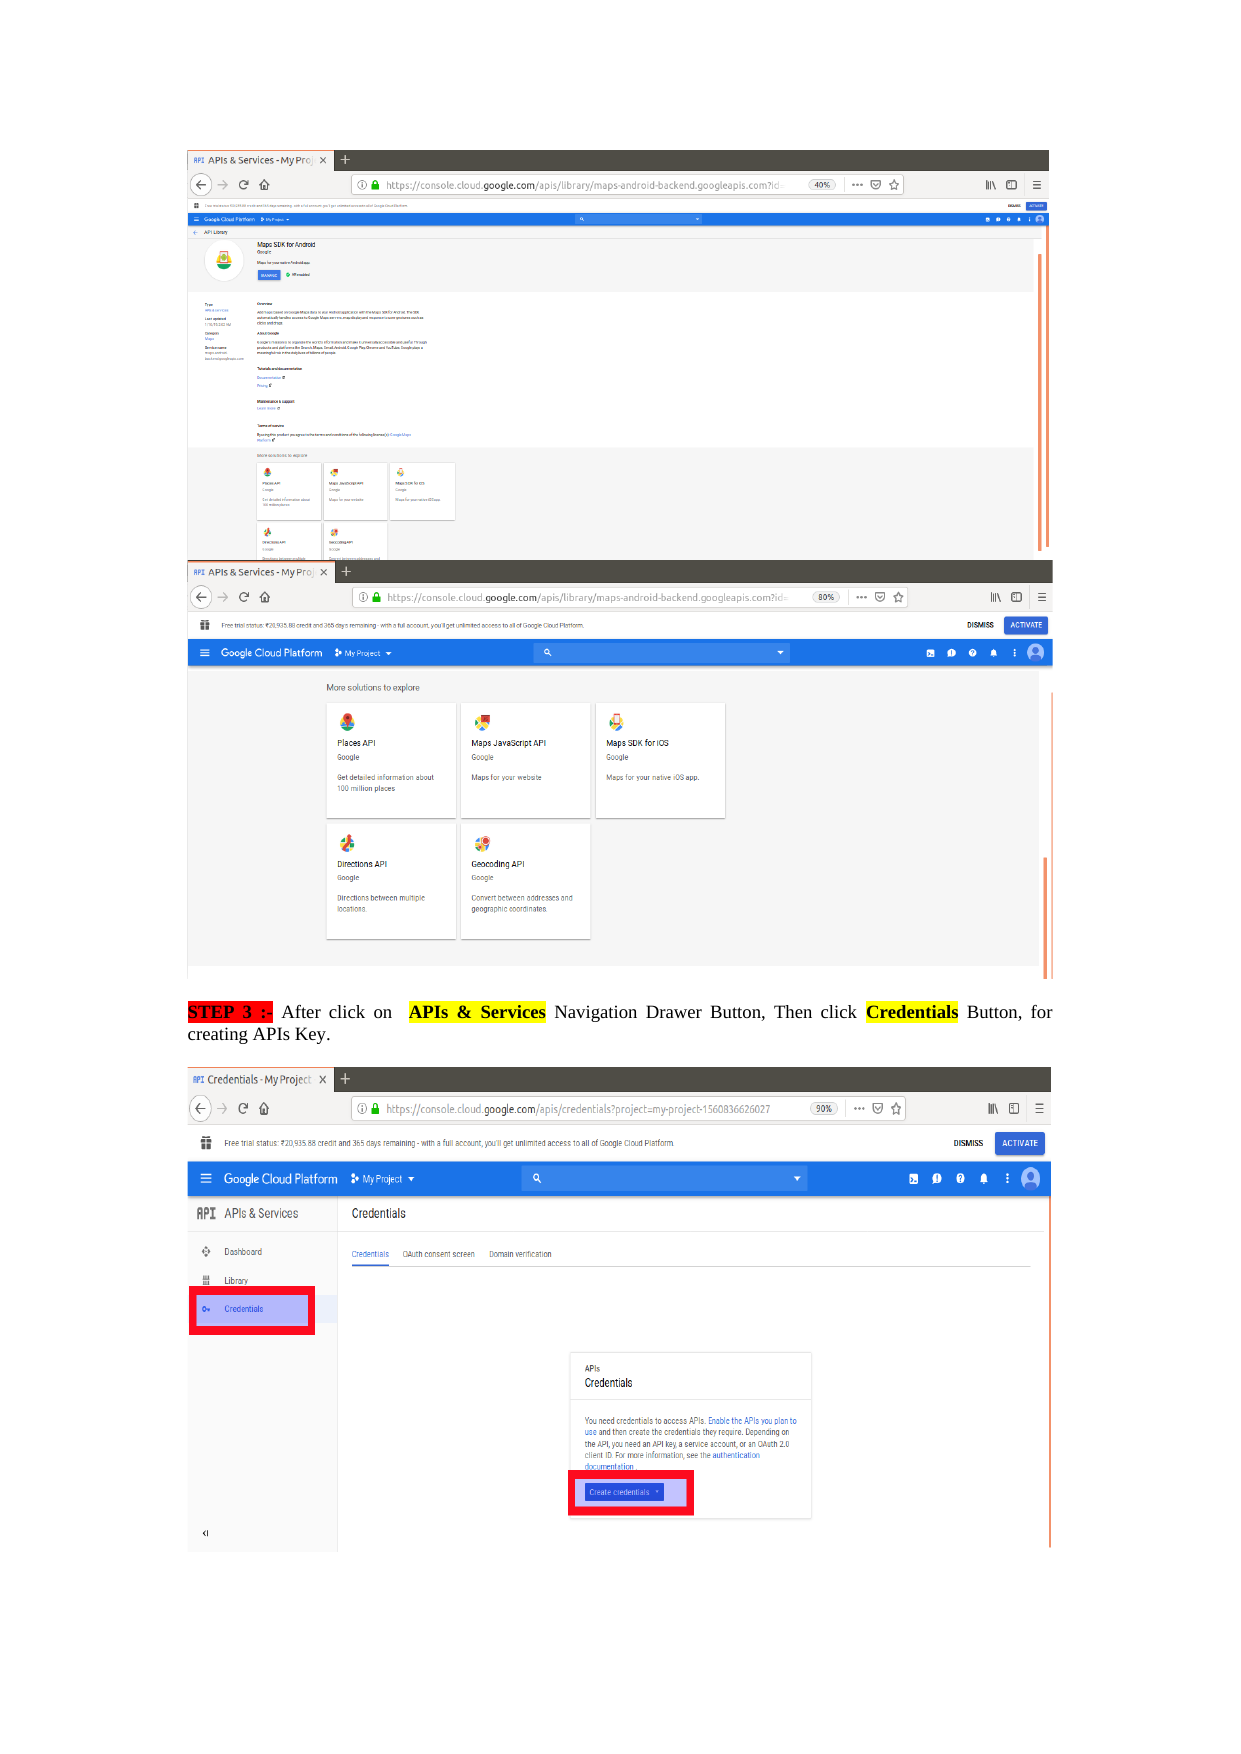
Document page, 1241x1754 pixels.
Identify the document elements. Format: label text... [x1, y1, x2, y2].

picture [187, 150, 1053, 979]
text STEP 3 :- After click on APIs & Services Navigation Drawer Button, Then click Credentials Button, for creating APIs Key. [187, 1001, 1053, 1044]
picture [187, 1067, 1051, 1552]
